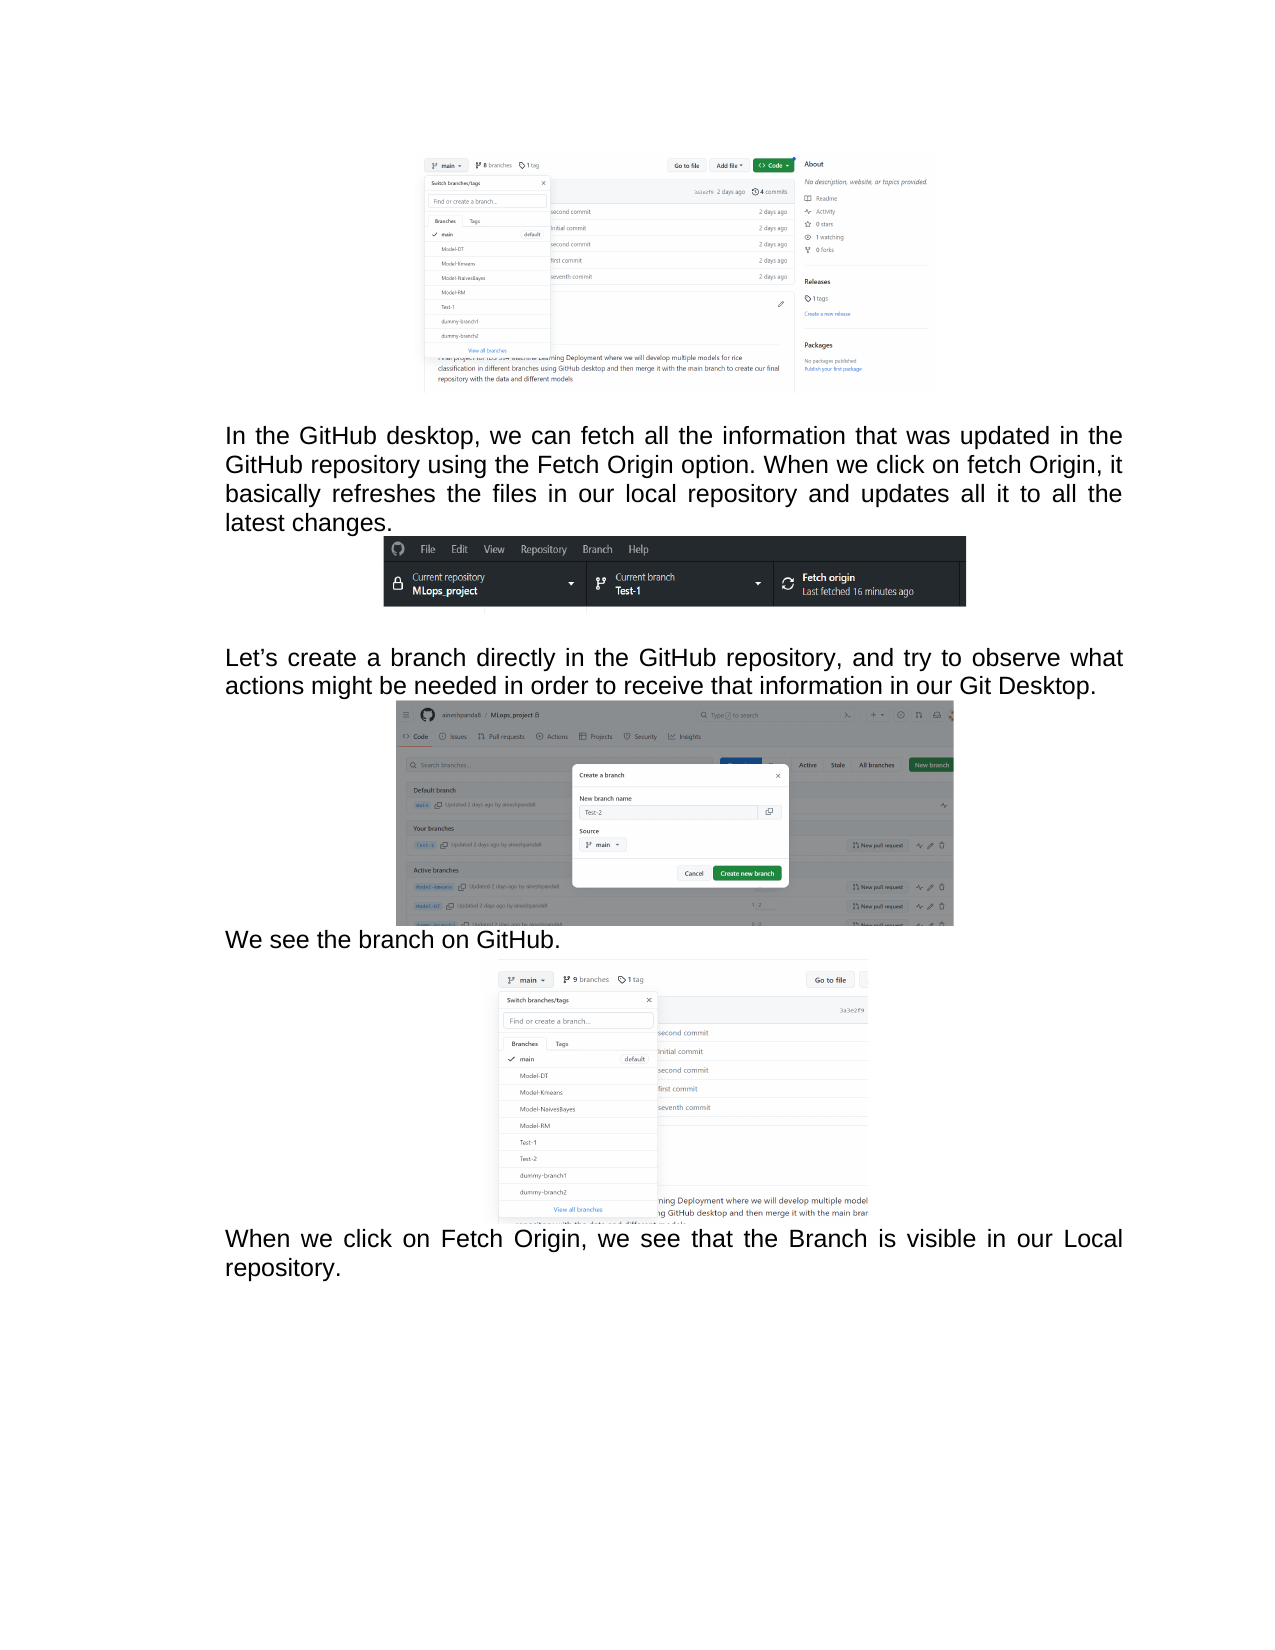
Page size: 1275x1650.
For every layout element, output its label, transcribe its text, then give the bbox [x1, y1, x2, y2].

text We see the branch on GitHub. [225, 925, 1125, 954]
text When we click on Fetch Origin, we see that the Branch is visible in our Local repository. [225, 1224, 1125, 1281]
picture [413, 150, 937, 393]
picture [383, 536, 967, 614]
picture [396, 700, 954, 926]
picture [481, 953, 869, 1224]
text In the GitHub desktop, we can fetch all the information that was updated in the GitHub repository using the Fetch Origin option. When we click on fetch Origin, it basically refreshes the files in our local repository and updates all it to all the latest changes. [225, 421, 1125, 536]
text Let’s create a branch directly in the GitHub repository, and try to observe what actions might be needed in order to receive that information in our Git Desktop. [225, 642, 1125, 700]
